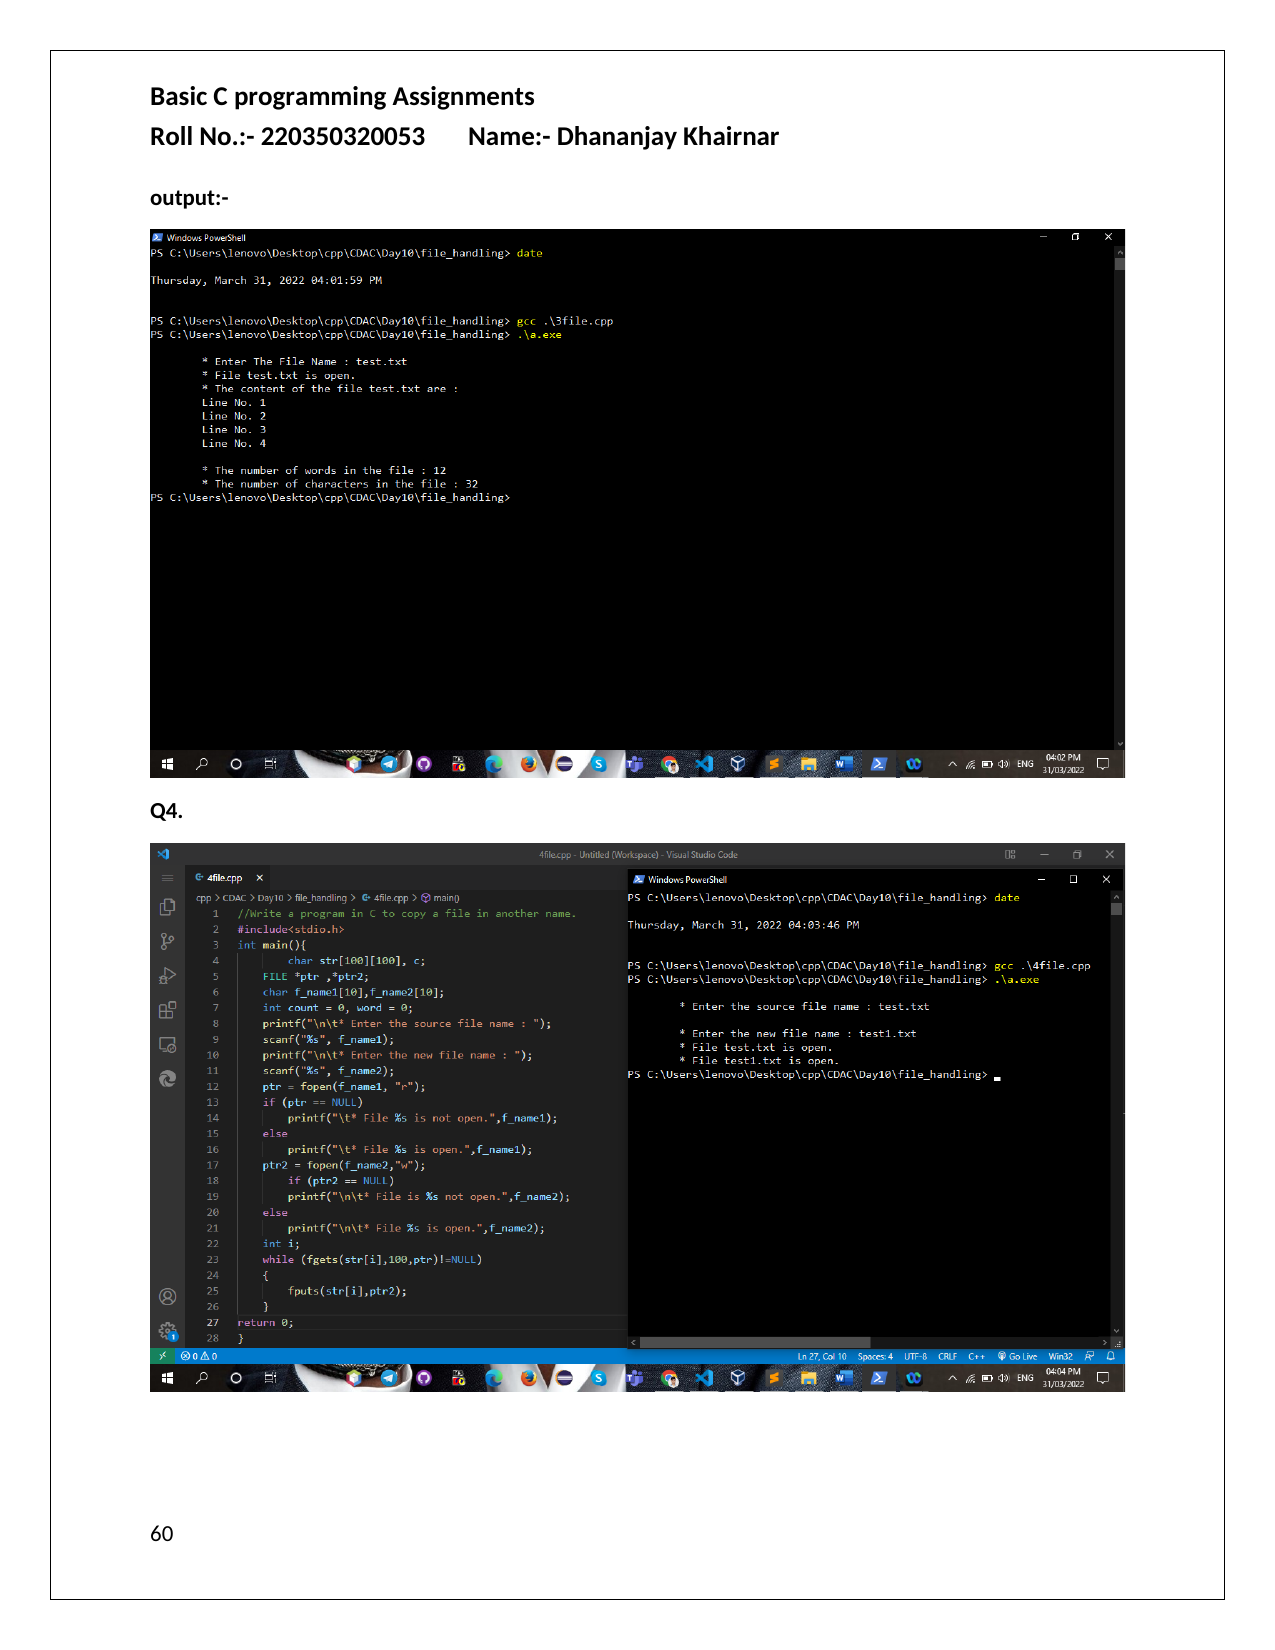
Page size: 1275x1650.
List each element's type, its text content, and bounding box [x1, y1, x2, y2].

picture [150, 229, 1125, 778]
picture [150, 843, 1125, 1392]
text Q4. [150, 796, 1125, 824]
text output:- [150, 183, 1125, 211]
